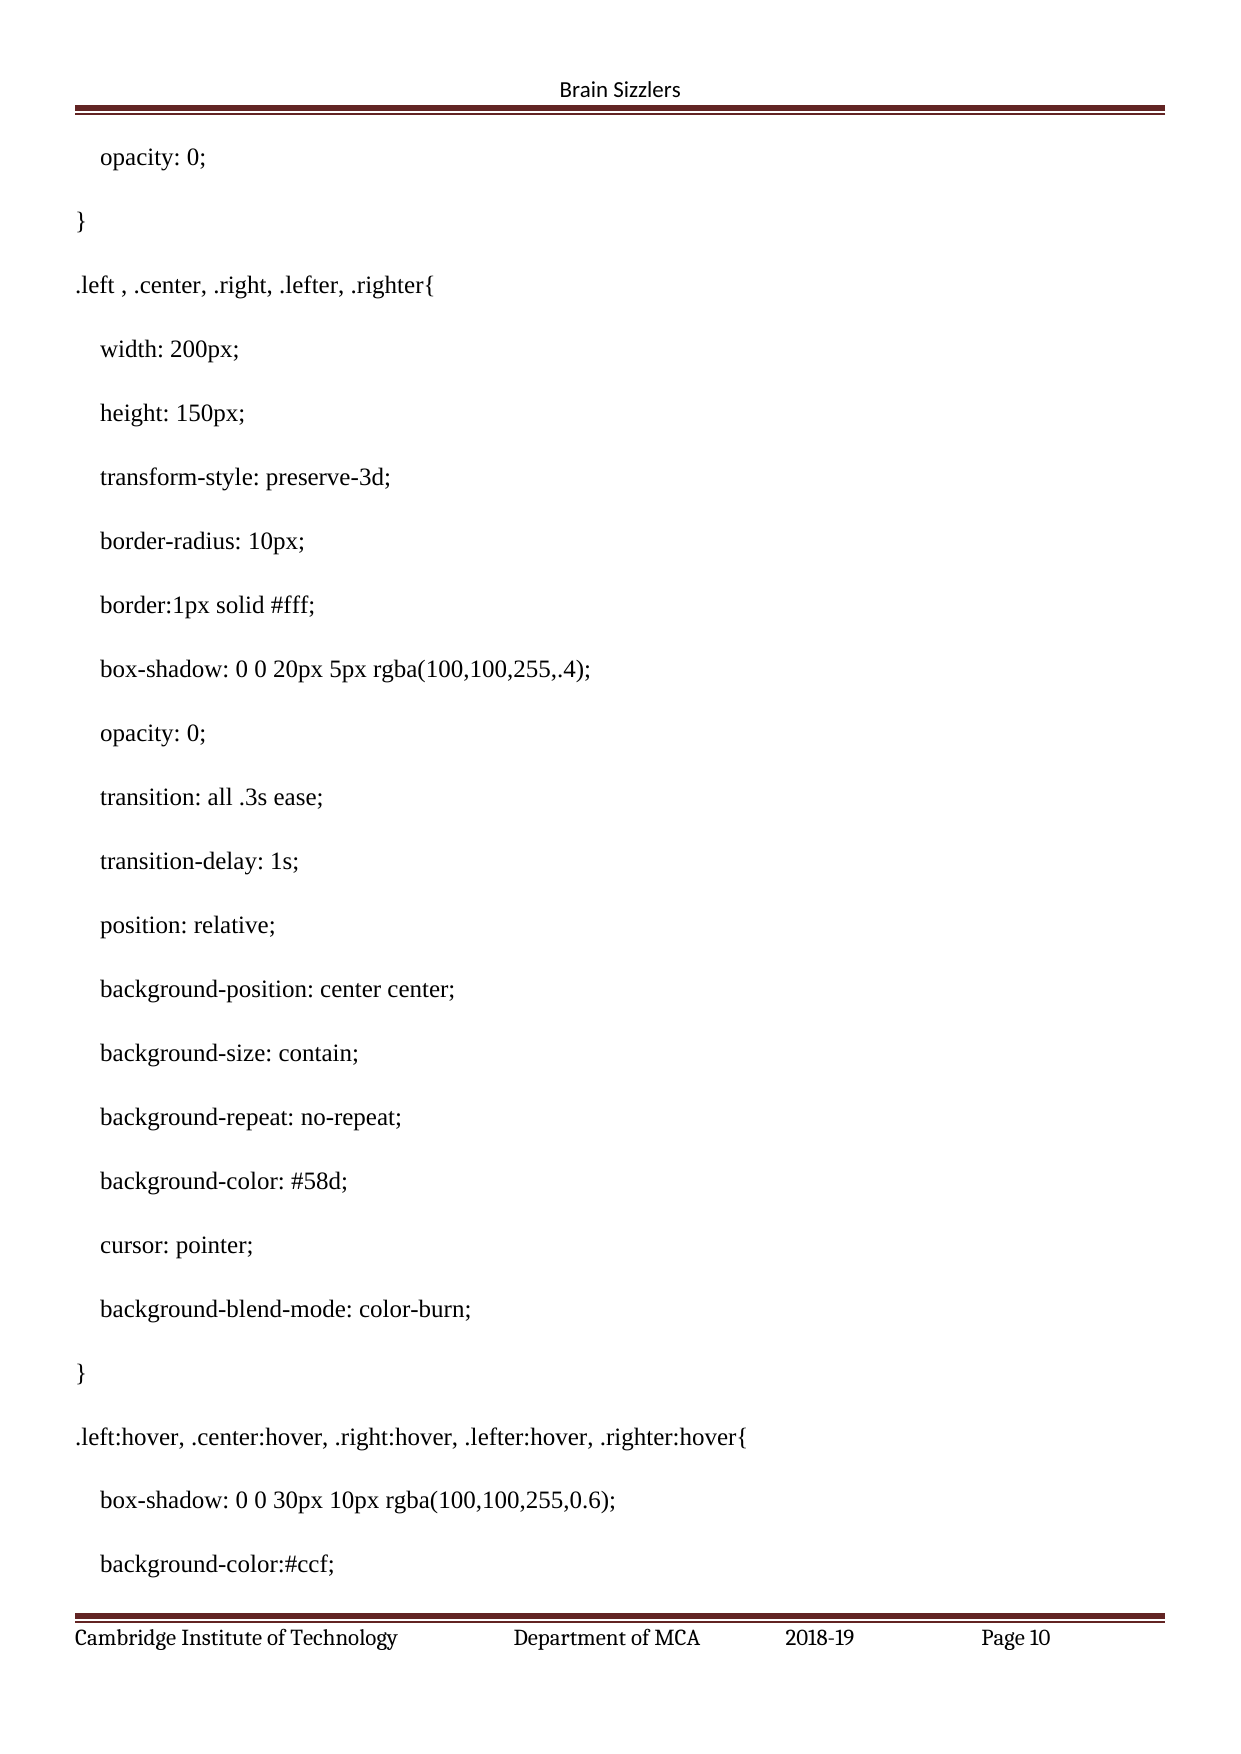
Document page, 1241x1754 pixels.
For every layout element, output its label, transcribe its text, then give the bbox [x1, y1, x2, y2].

text } [75, 1358, 1165, 1386]
text background-position: center center; [75, 974, 1165, 1003]
text border:1px solid #fff; [75, 590, 1165, 619]
text background-color: #58d; [75, 1166, 1165, 1194]
text opacity: 0; [75, 718, 1165, 747]
text background-blend-mode: color-burn; [75, 1294, 1165, 1322]
text transform-style: preserve-3d; [75, 462, 1165, 491]
text cursor: pointer; [75, 1230, 1165, 1258]
text width: 200px; [75, 334, 1165, 363]
text .left , .center, .right, .lefter, .righter{ [75, 270, 1165, 299]
text box-shadow: 0 0 20px 5px rgba(100,100,255,.4); [75, 654, 1165, 683]
text background-repeat: no-repeat; [75, 1102, 1165, 1131]
text } [75, 206, 1165, 235]
text background-size: contain; [75, 1038, 1165, 1067]
text transition: all .3s ease; [75, 782, 1165, 811]
text transition-delay: 1s; [75, 846, 1165, 875]
text height: 150px; [75, 398, 1165, 427]
text box-shadow: 0 0 30px 10px rgba(100,100,255,0.6); [75, 1486, 1165, 1514]
text background-color:#ccf; [75, 1549, 1165, 1578]
text .left:hover, .center:hover, .right:hover, .lefter:hover, .righter:hover{ [75, 1422, 1165, 1450]
text opacity: 0; [75, 142, 1165, 171]
text position: relative; [75, 910, 1165, 939]
text border-radius: 10px; [75, 526, 1165, 555]
